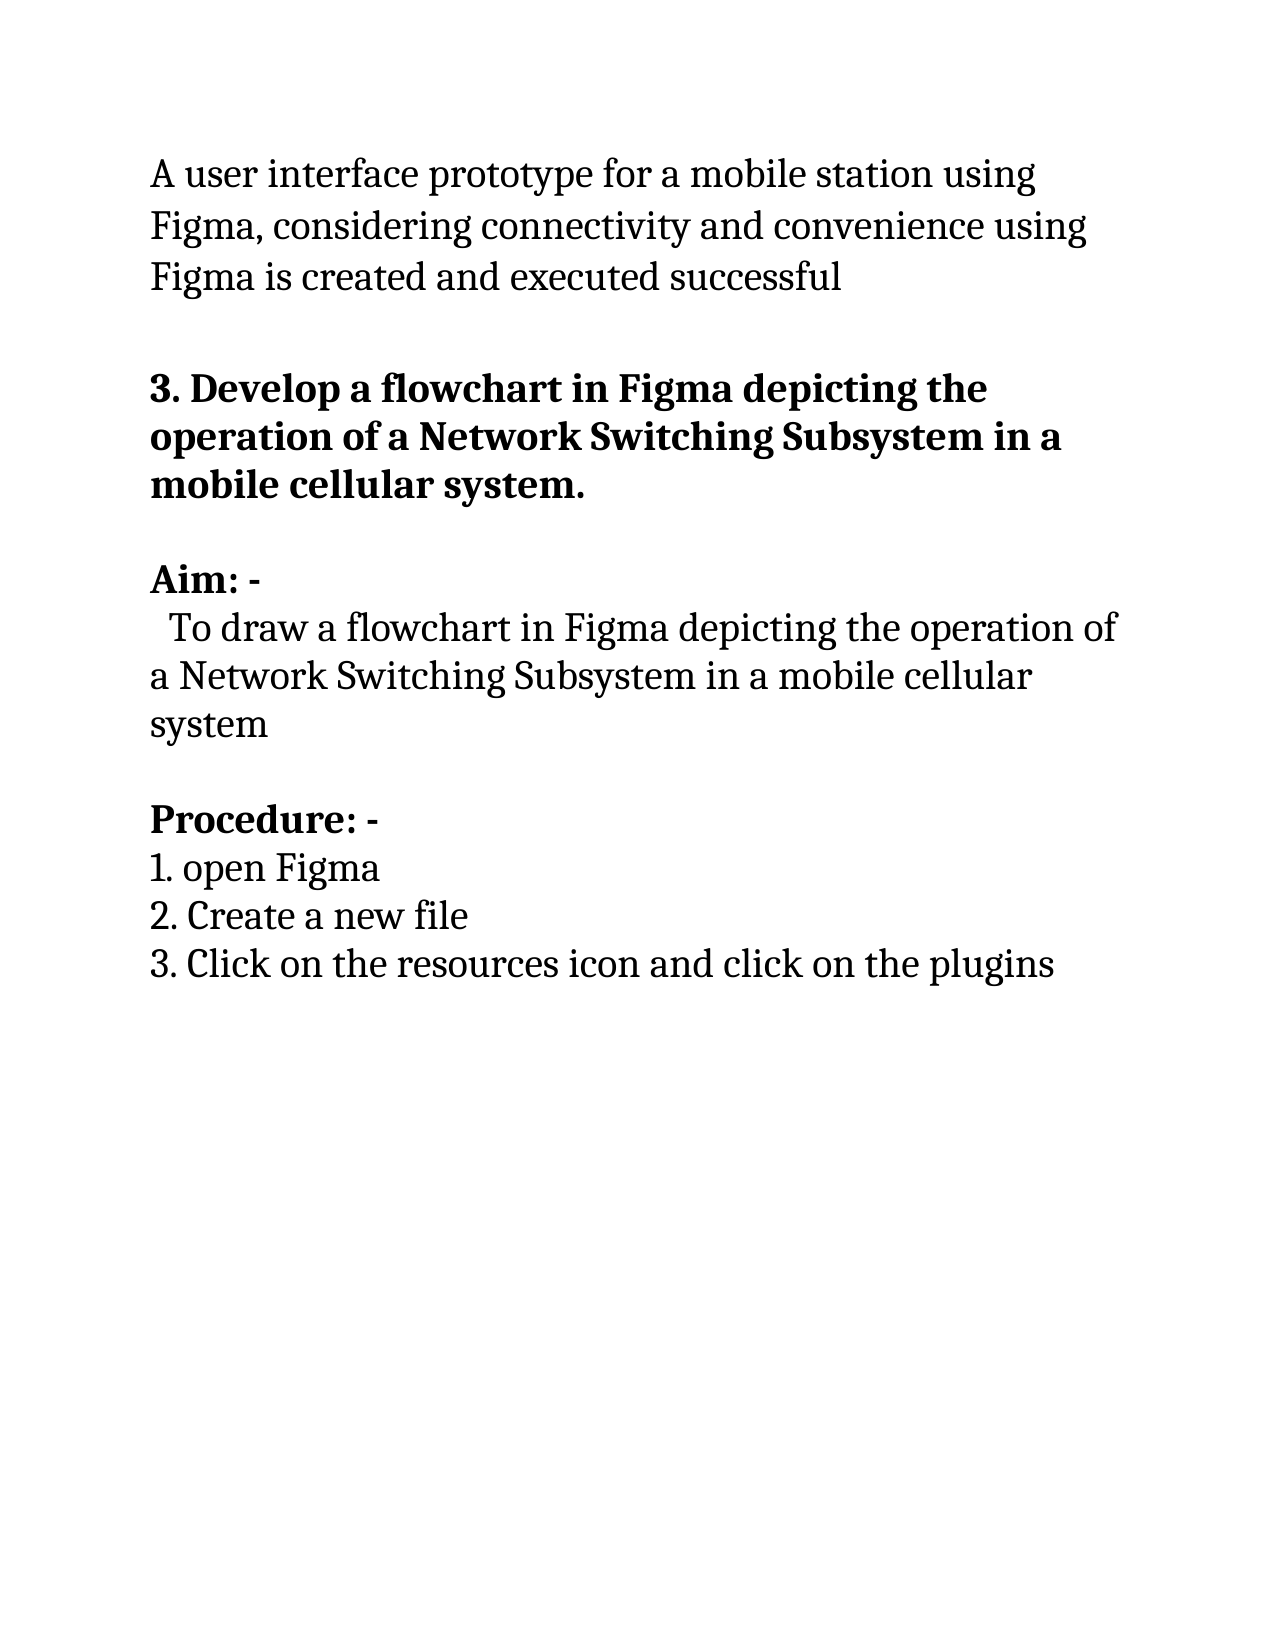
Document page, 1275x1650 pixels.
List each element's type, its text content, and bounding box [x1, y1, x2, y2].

text 1. open Figma [150, 844, 1125, 892]
text A user interface prototype for a mobile station using Figma, considering connectivity and convenience using Figma is created and executed successful [150, 150, 1125, 301]
text 3. Develop a flowchart in Figma depicting the operation of a Network Switching Subsystem in a mobile cellular system. [150, 365, 1125, 508]
text To draw a flowchart in Figma depicting the operation of a Network Switching Subsystem in a mobile cellular system [150, 604, 1125, 748]
text 2. Create a new file [150, 892, 1125, 940]
text 3. Click on the resources icon and click on the plugins [150, 940, 1125, 988]
text Procedure: - [150, 796, 1125, 844]
text Aim: - [150, 556, 1125, 604]
